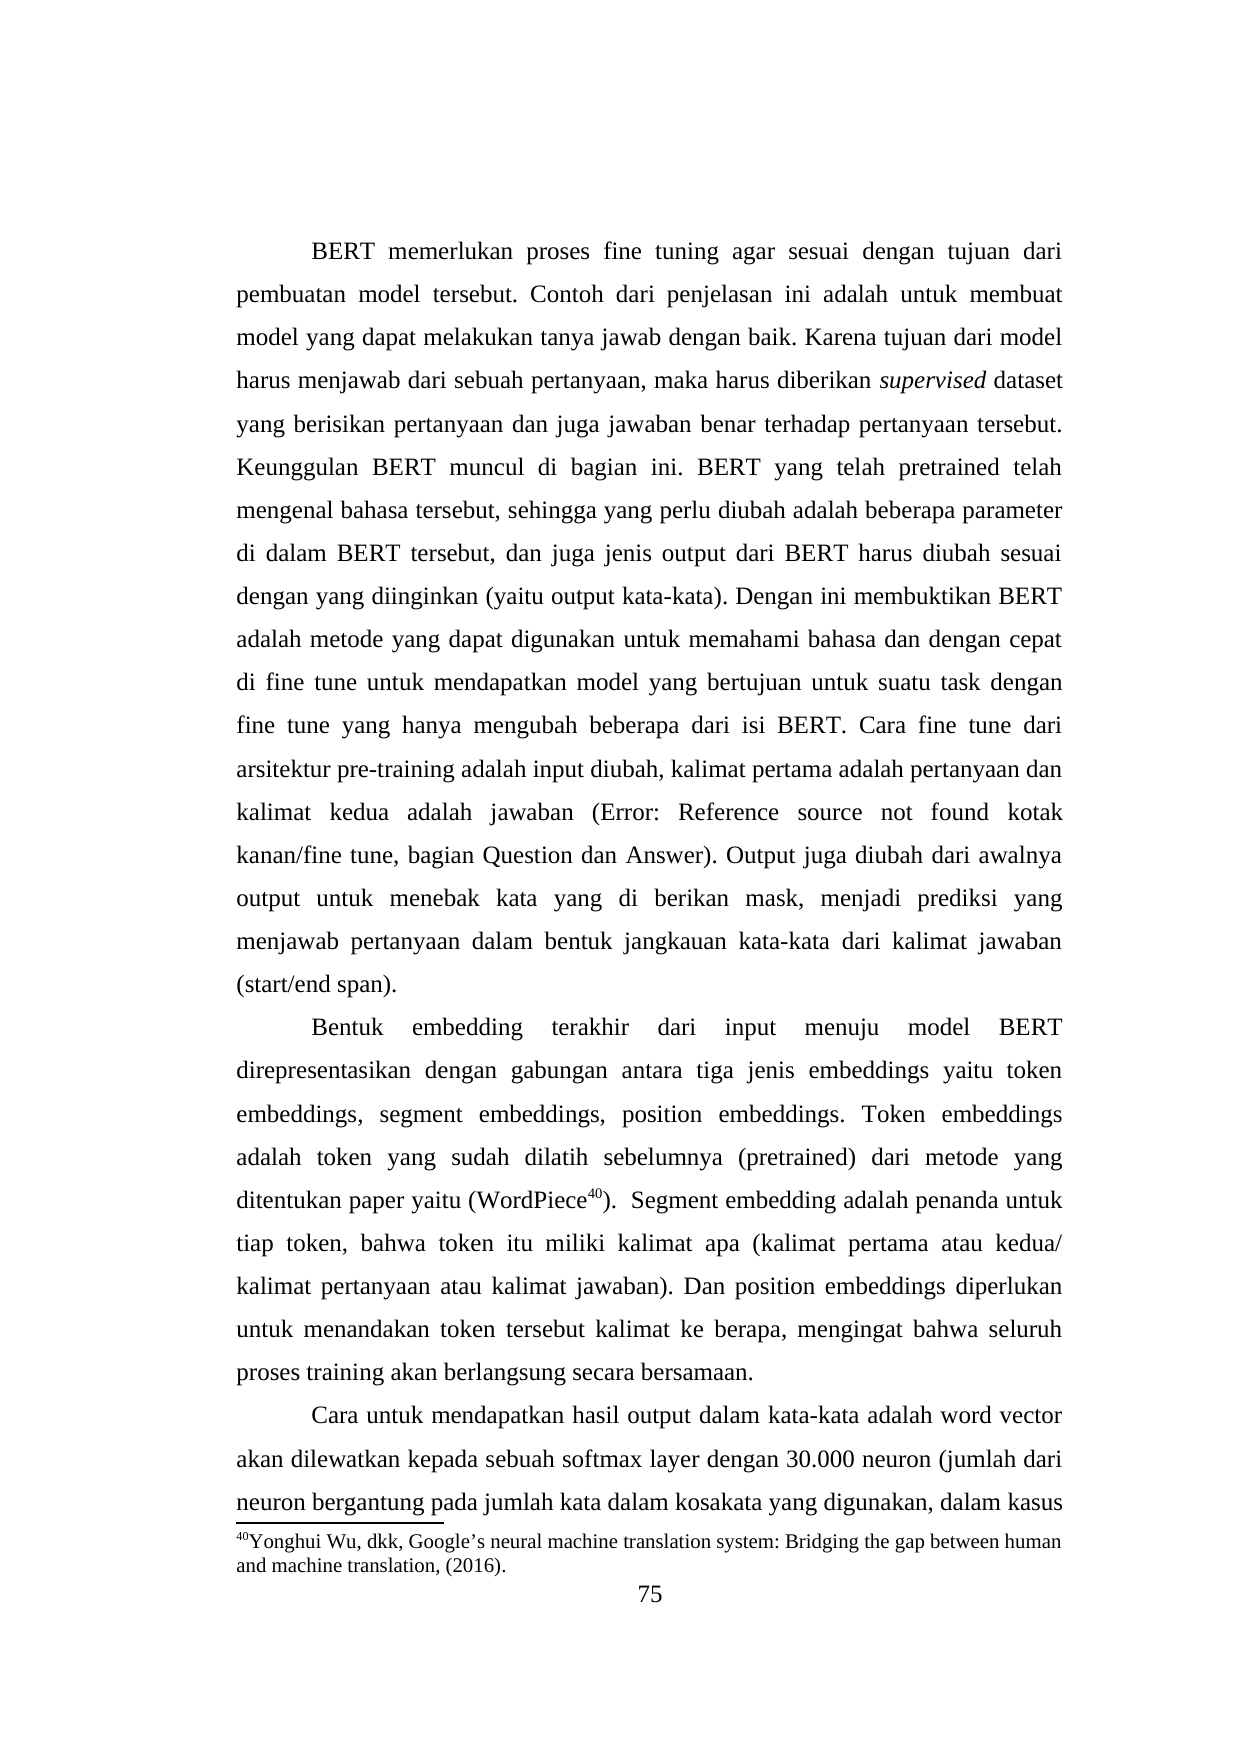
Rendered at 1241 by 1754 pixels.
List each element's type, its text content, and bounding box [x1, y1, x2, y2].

text Bentuk embedding terakhir dari input menuju model BERT direpresentasikan dengan gabungan antara tiga jenis embeddings yaitu token embeddings, segment embeddings, position embeddings. Token embeddings adalah token yang sudah dilatih sebelumnya (pretrained) dari metode yang ditentukan paper yaitu (WordPiece). Segment embedding adalah penanda untuk tiap token, bahwa token itu miliki kalimat apa (kalimat pertama atau kedua/ kalimat pertanyaan atau kalimat jawaban). Dan position embeddings diperlukan untuk menandakan token tersebut kalimat ke berapa, mengingat bahwa seluruh proses training akan berlangsung secara bersamaan. [236, 1012, 1063, 1386]
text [236, 1401, 1063, 1516]
